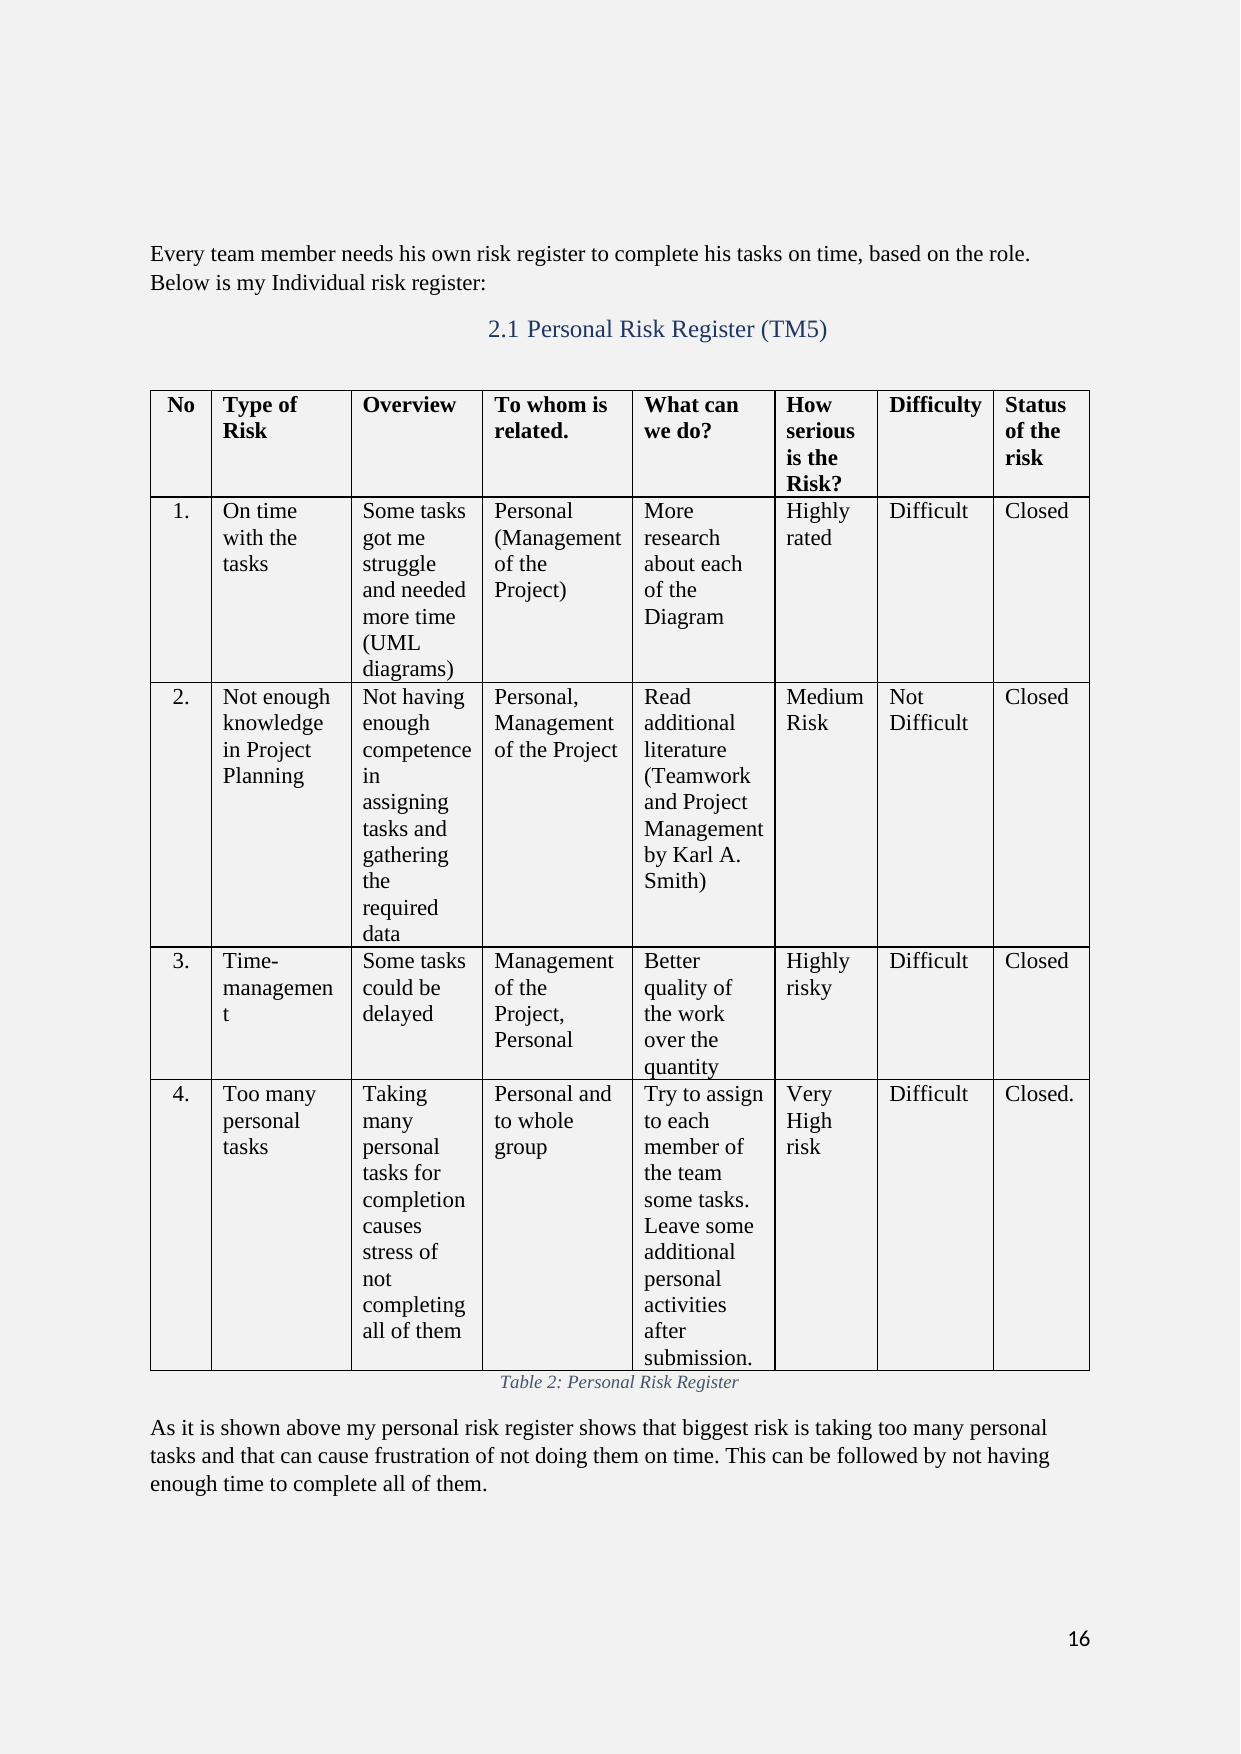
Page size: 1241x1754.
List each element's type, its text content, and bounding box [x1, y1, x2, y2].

table_cell Management of the Project, Personal [483, 948, 632, 1079]
table_cell Highly rated [776, 498, 877, 682]
table_cell Not having enough competence in assigning tasks and gathering the required data [352, 683, 482, 946]
table_cell Some tasks could be delayed [352, 948, 482, 1079]
table_cell 1. [151, 498, 211, 682]
table_cell Personal, Management of the Project [483, 683, 632, 946]
table_cell 2. [151, 683, 211, 946]
table_header What can we do? [633, 391, 774, 496]
table_header Difficulty [878, 391, 993, 496]
text As it is shown above my personal risk register shows that biggest risk is taking too many personal tasks and that can cause frustration of not doing them on time. This can be followed by not having enough time to complete all of them. [150, 1414, 1090, 1497]
table_cell 4. [151, 1080, 211, 1370]
table_cell Closed [994, 683, 1089, 946]
table_cell Personal (Management of the Project) [483, 498, 632, 682]
text Table 2: Personal Risk Register [150, 1371, 1090, 1393]
table_cell Difficult [878, 498, 993, 682]
table_cell Some tasks got me struggle and needed more time (UML diagrams) [352, 498, 482, 682]
table_cell Closed [994, 948, 1089, 1079]
table_header Status of the risk [994, 391, 1089, 496]
table_cell Not Difficult [878, 683, 993, 946]
table_cell Personal and to whole group [483, 1080, 632, 1370]
table_header Type of Risk [212, 391, 351, 496]
text Every team member needs his own risk register to complete his tasks on time, based on the role. Below is my Individual risk register: [150, 240, 1090, 295]
table_cell More research about each of the Diagram [633, 498, 774, 682]
table_cell Better quality of the work over the quantity [633, 948, 774, 1079]
table_cell Very High risk [776, 1080, 877, 1370]
table_cell Closed [994, 498, 1089, 682]
table_cell Closed. [994, 1080, 1089, 1370]
table_cell Highly risky [776, 948, 877, 1079]
table_header How serious is the Risk? [776, 391, 877, 496]
table_cell Read additional literature (Teamwork and Project Management by Karl A. Smith) [633, 683, 774, 946]
table_cell Taking many personal tasks for completion causes stress of not completing all of them [352, 1080, 482, 1370]
table_cell 3. [151, 948, 211, 1079]
table_header No [151, 391, 211, 496]
table_header Overview [352, 391, 482, 496]
table_cell Difficult [878, 1080, 993, 1370]
table_cell Too many personal tasks [212, 1080, 351, 1370]
table_cell On time with the tasks [212, 498, 351, 682]
table_cell Time-management [212, 948, 351, 1079]
table_cell Difficult [878, 948, 993, 1079]
subtitle Personal Risk Register (TM5) [225, 314, 1090, 342]
table_cell Medium Risk [776, 683, 877, 946]
table_cell Not enough knowledge in Project Planning [212, 683, 351, 946]
table_header To whom is related. [483, 391, 632, 496]
table_cell Try to assign to each member of the team some tasks. Leave some additional personal activities after submission. [633, 1080, 774, 1370]
